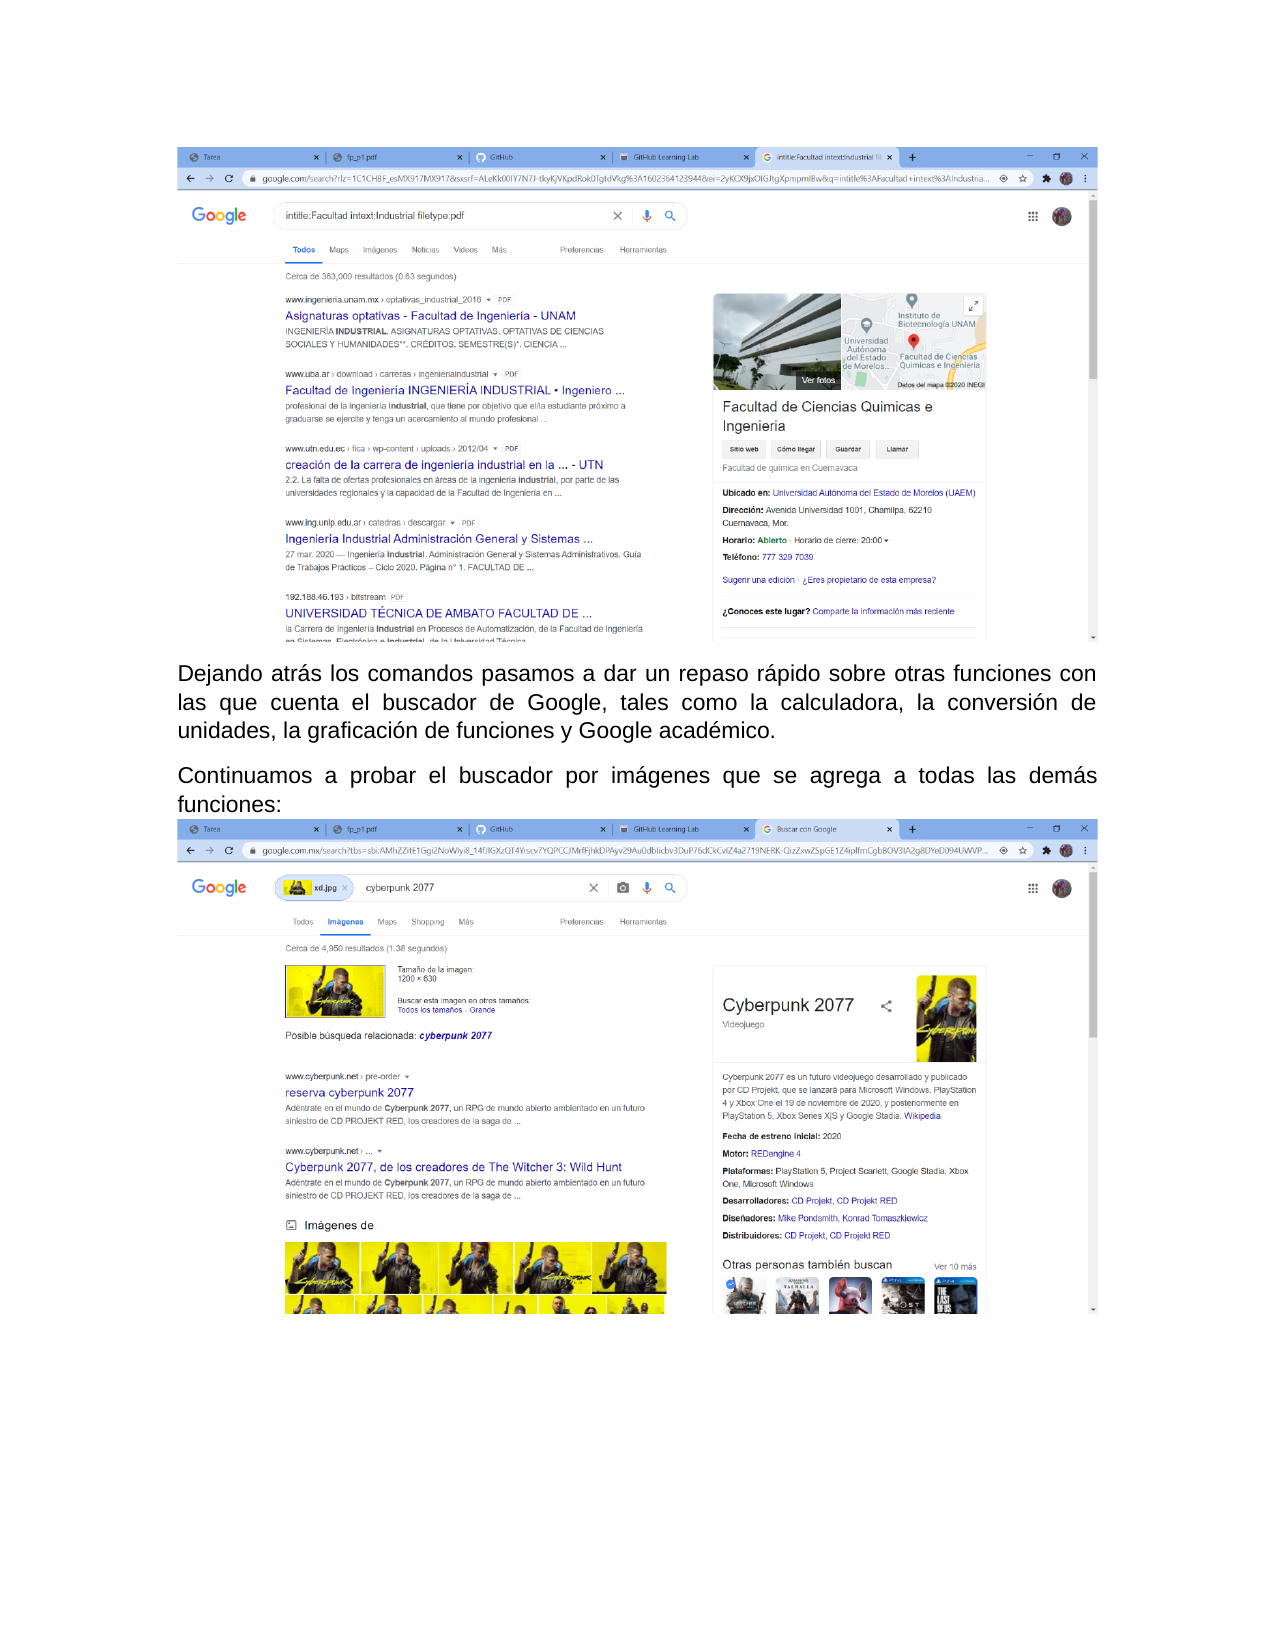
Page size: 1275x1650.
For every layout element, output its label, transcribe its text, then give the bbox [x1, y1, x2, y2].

picture [177, 819, 1098, 1314]
text Continuamos a probar el buscador por imágenes que se agrega a todas las demás funciones: [177, 762, 1098, 819]
picture [177, 147, 1098, 642]
text Dejando atrás los comandos pasamos a dar un repaso rápido sobre otras funciones con las que cuenta el buscador de Google, tales como la calculadora, la conversión de unidades, la graficación de funciones y Google académico. [177, 660, 1098, 743]
